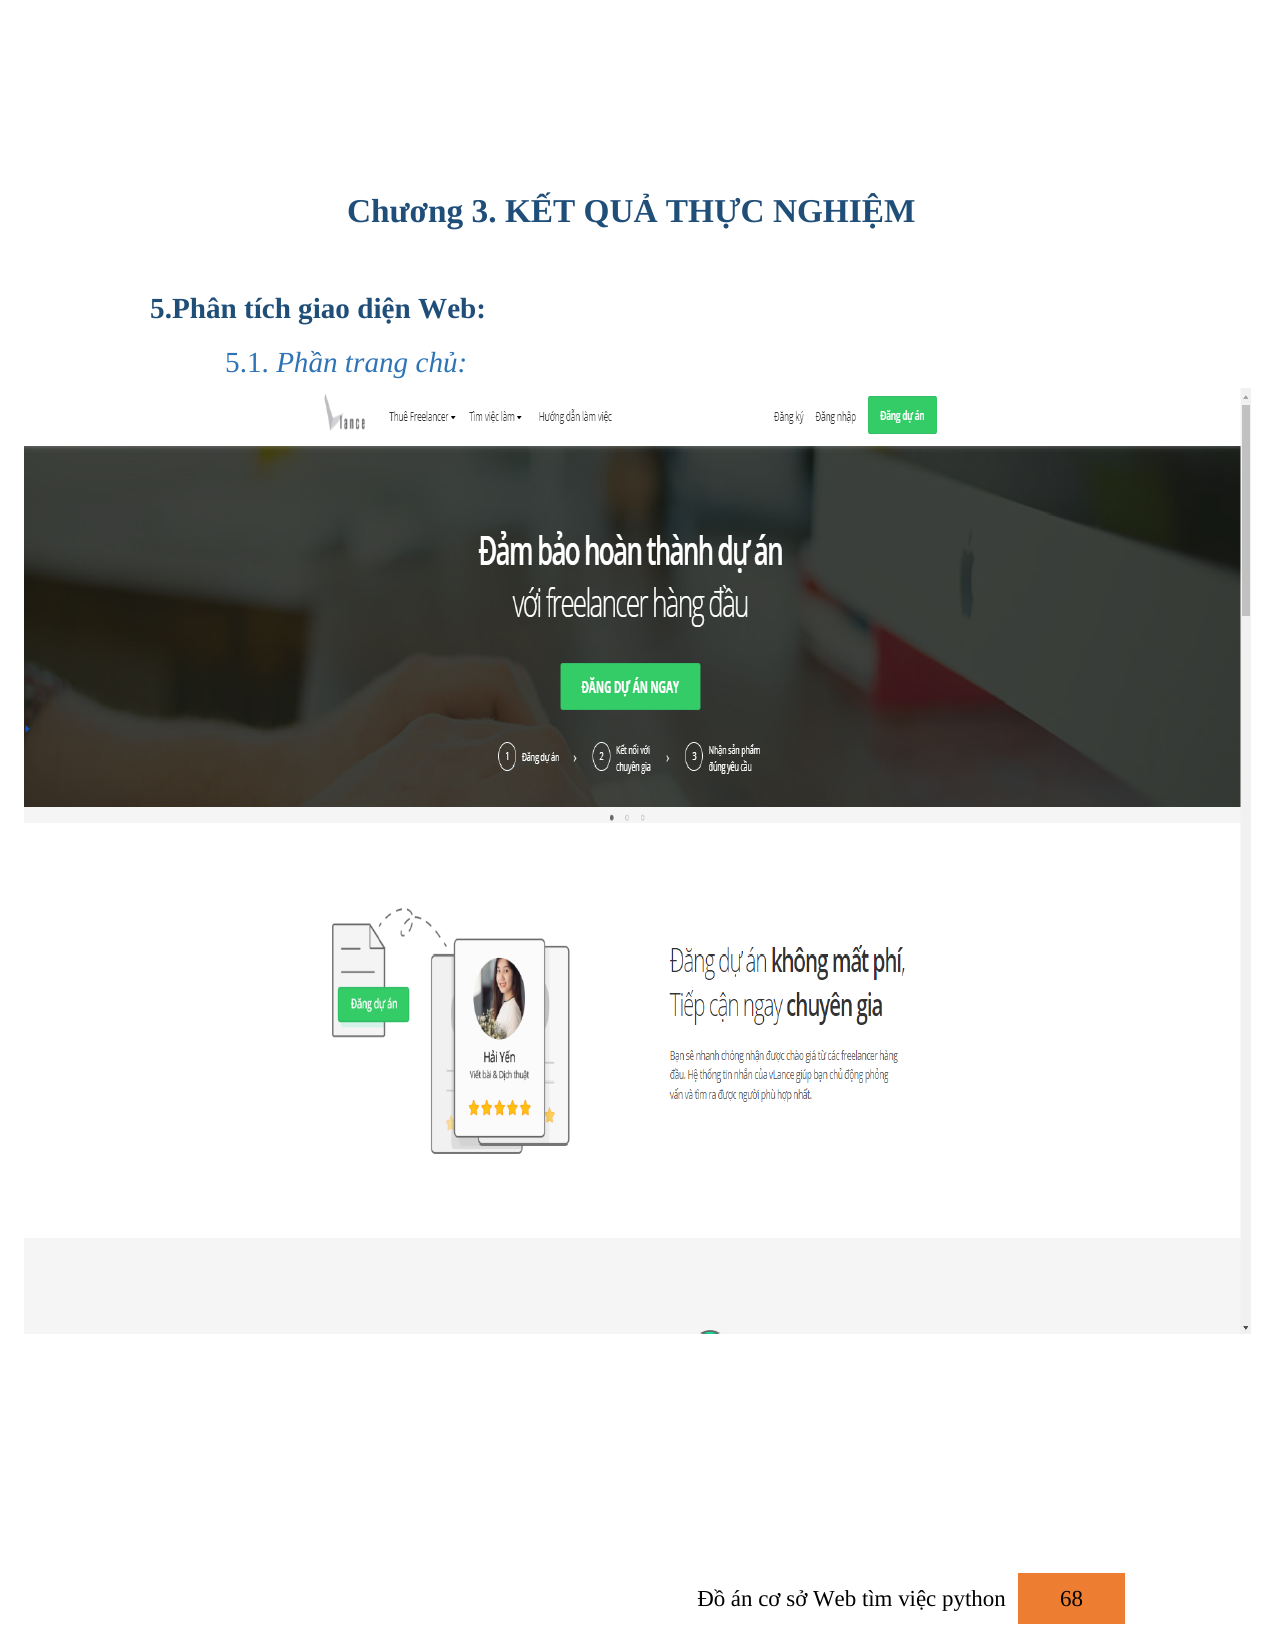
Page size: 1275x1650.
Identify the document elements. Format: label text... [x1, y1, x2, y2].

picture [24, 388, 1251, 1334]
subtitle 5.Phân tích giao diện Web: [150, 291, 1125, 324]
subtitle Chương 3. KẾT QUẢ THỰC NGHIỆM [347, 192, 1125, 230]
subtitle 5.1. Phần trang chủ: [150, 345, 1125, 379]
